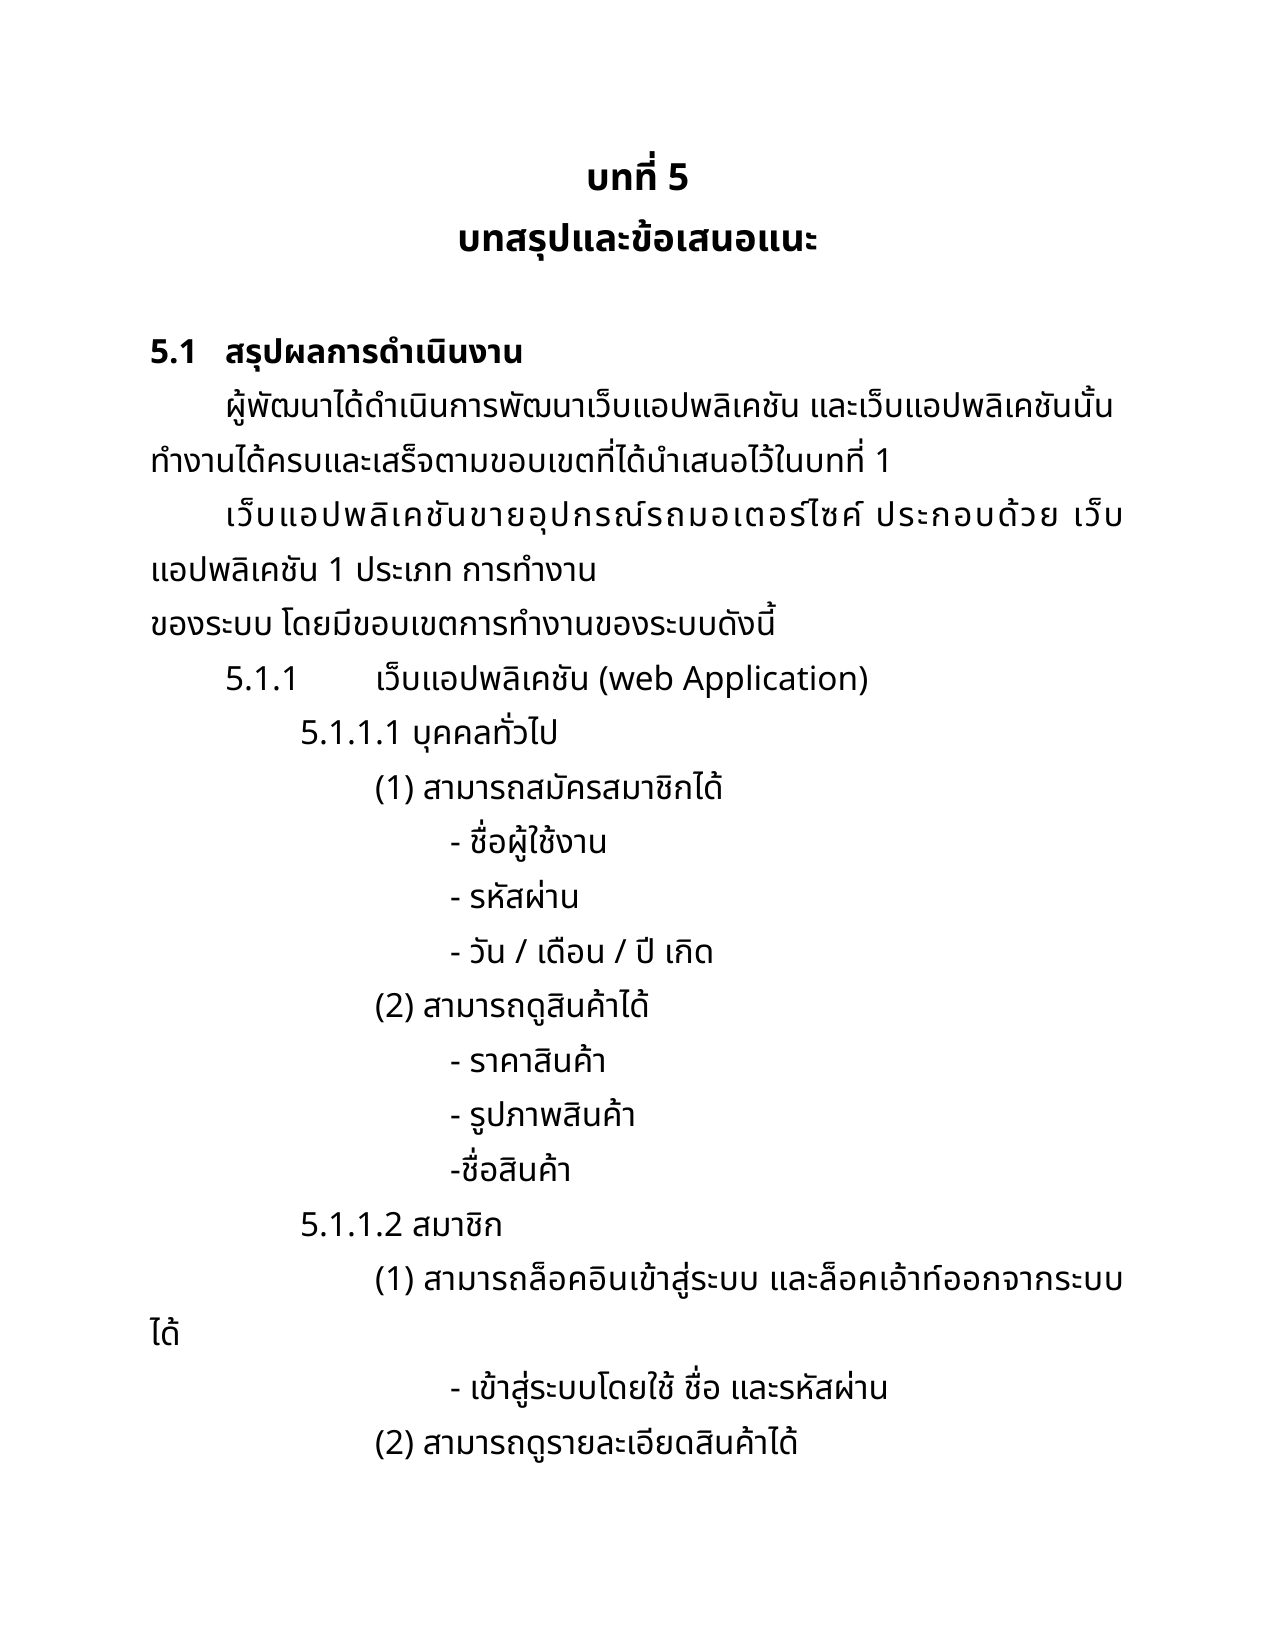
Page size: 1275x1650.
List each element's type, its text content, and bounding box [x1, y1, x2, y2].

text - รหัสผ่าน [150, 873, 1125, 923]
text เว็บแอปพลิเคชันขายอุปกรณ์รถมอเตอร์ไซค์ ประกอบด้วย เว็บแอปพลิเคชัน 1 ประเภท การทำงาน [150, 491, 1125, 596]
text - รูปภาพสินค้า [150, 1091, 1125, 1142]
text -ชื่อสินค้า [150, 1146, 1125, 1196]
text 5.1.1.2 สมาชิก [150, 1200, 1125, 1251]
text (2) สามารถดูรายละเอียดสินค้าได้ [150, 1418, 1125, 1469]
text ของระบบ โดยมีขอบเขตการทำงานของระบบดังนี้ [150, 600, 1125, 651]
text - วัน / เดือน / ปี เกิด [150, 927, 1125, 978]
text 5.1.1.1 บุคคลทั่วไป [150, 709, 1125, 760]
text 5.1.1 เว็บแอปพลิเคชัน (web Application) [150, 654, 1125, 705]
text 5.1 สรุปผลการดำเนินงาน [150, 328, 1125, 378]
text (2) สามารถดูสินค้าได้ [150, 982, 1125, 1033]
text บทสรุปและข้อเสนอแนะ [150, 211, 1125, 268]
text (1) สามารถสมัครสมาชิกได้ [150, 764, 1125, 814]
text บทที่ 5 [150, 150, 1125, 207]
text - เข้าสู่ระบบโดยใช้ ชื่อ และรหัสผ่าน [150, 1364, 1125, 1414]
text - ราคาสินค้า [150, 1037, 1125, 1087]
text (1) สามารถล็อคอินเข้าสู่ระบบ และล็อคเอ้าท์ออกจากระบบได้ [150, 1255, 1125, 1360]
text - ชื่อผู้ใช้งาน [150, 818, 1125, 869]
text ผู้พัฒนาได้ดำเนินการพัฒนาเว็บแอปพลิเคชัน และเว็บแอปพลิเคชันนั้นทำงานได้ครบและเสร็จตามขอบเขตที่ได้นำเสนอไว้ในบทที่ 1 [150, 382, 1125, 487]
